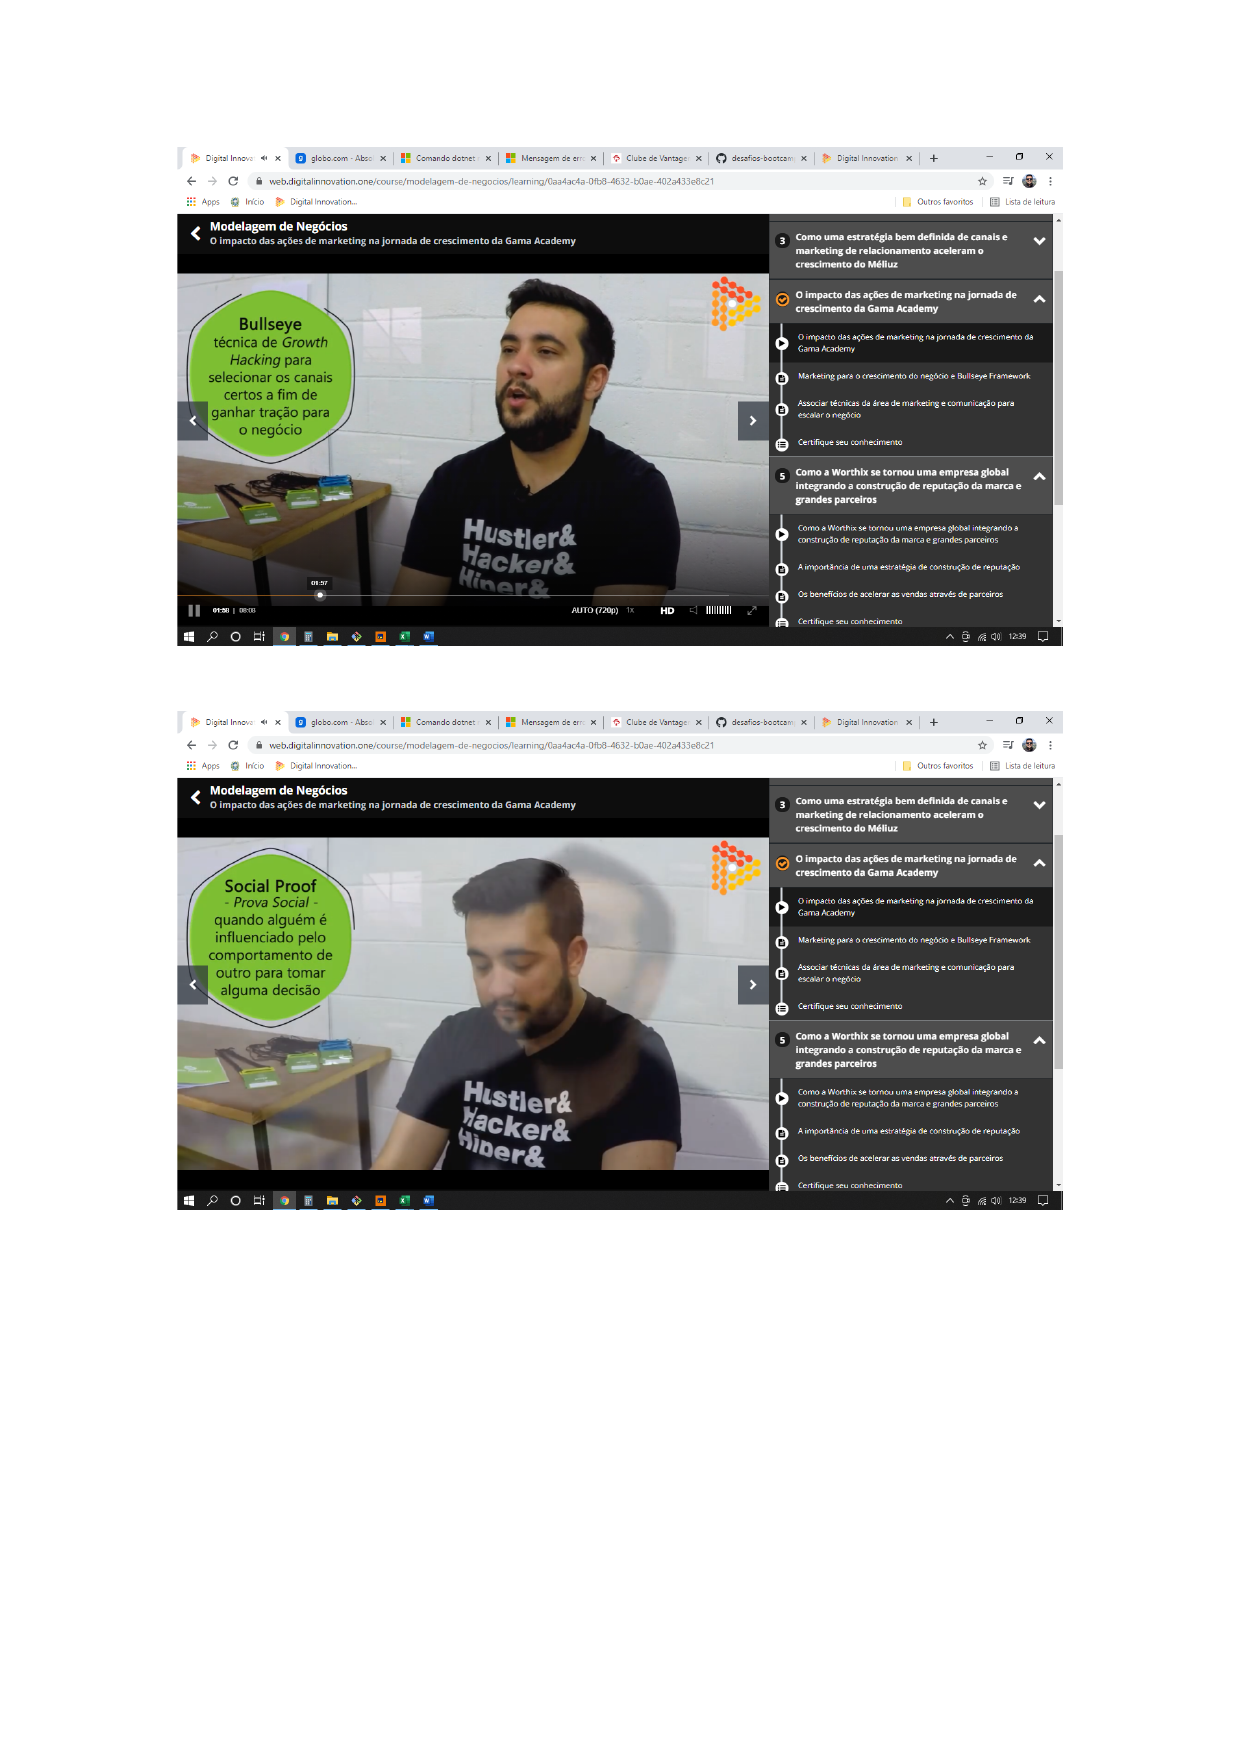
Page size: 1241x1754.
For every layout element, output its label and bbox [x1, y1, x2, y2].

picture [177, 711, 1063, 1210]
picture [177, 147, 1063, 646]
